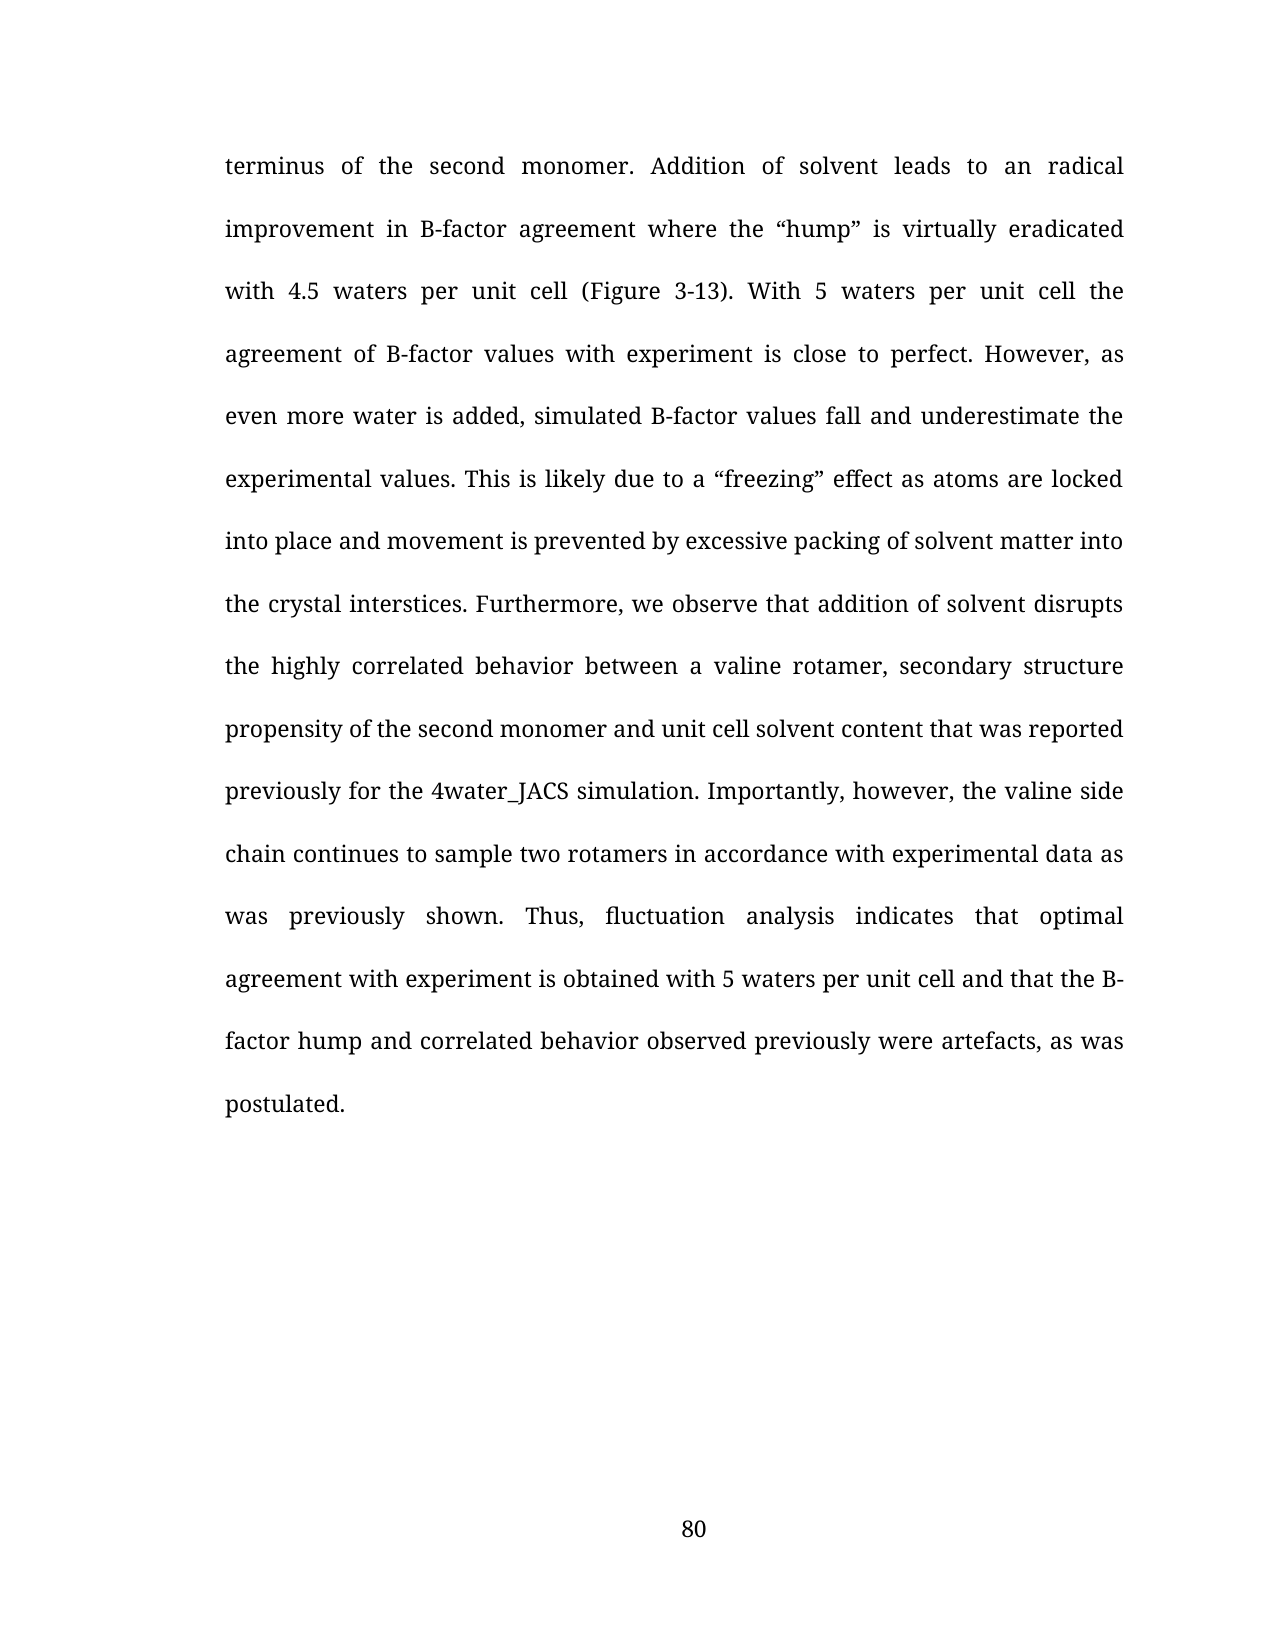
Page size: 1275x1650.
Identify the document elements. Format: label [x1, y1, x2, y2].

text [225, 150, 1125, 1119]
